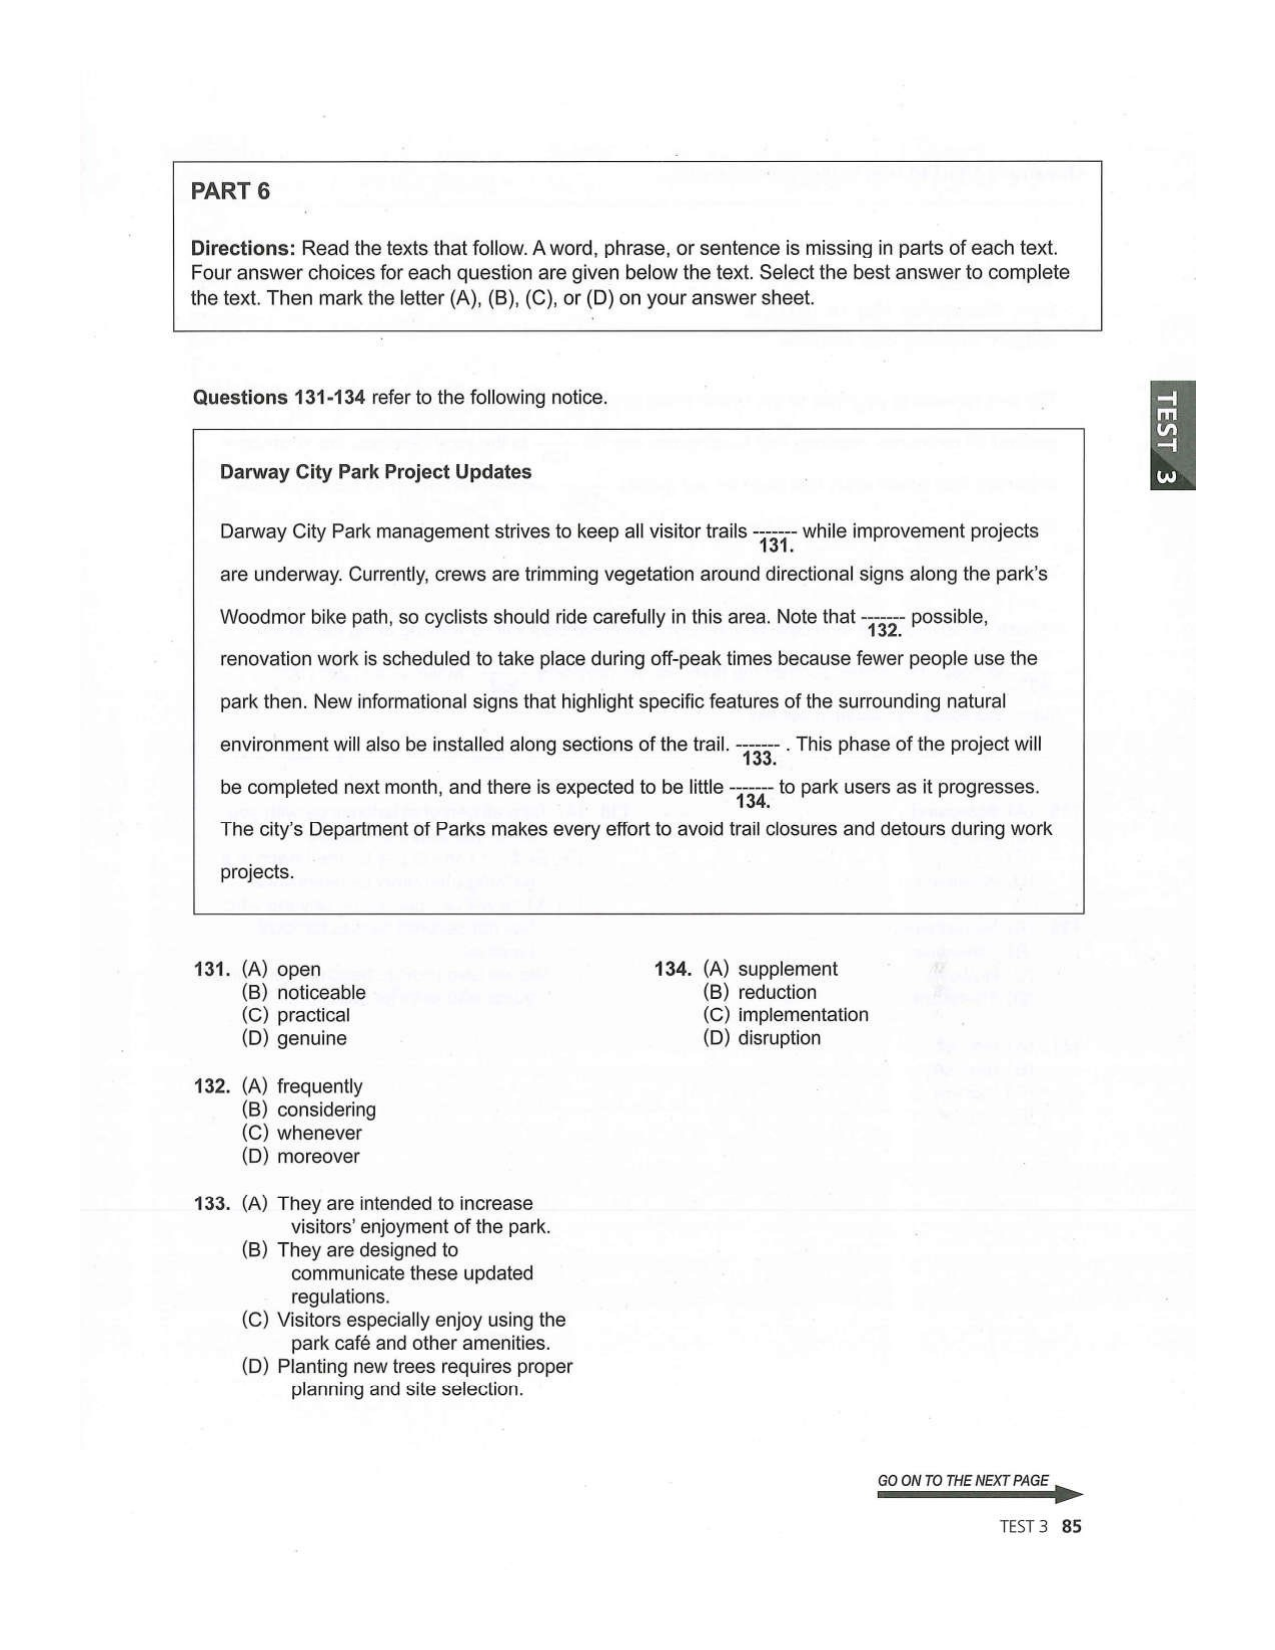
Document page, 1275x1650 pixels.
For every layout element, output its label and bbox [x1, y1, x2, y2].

picture [80, 70, 1196, 1572]
